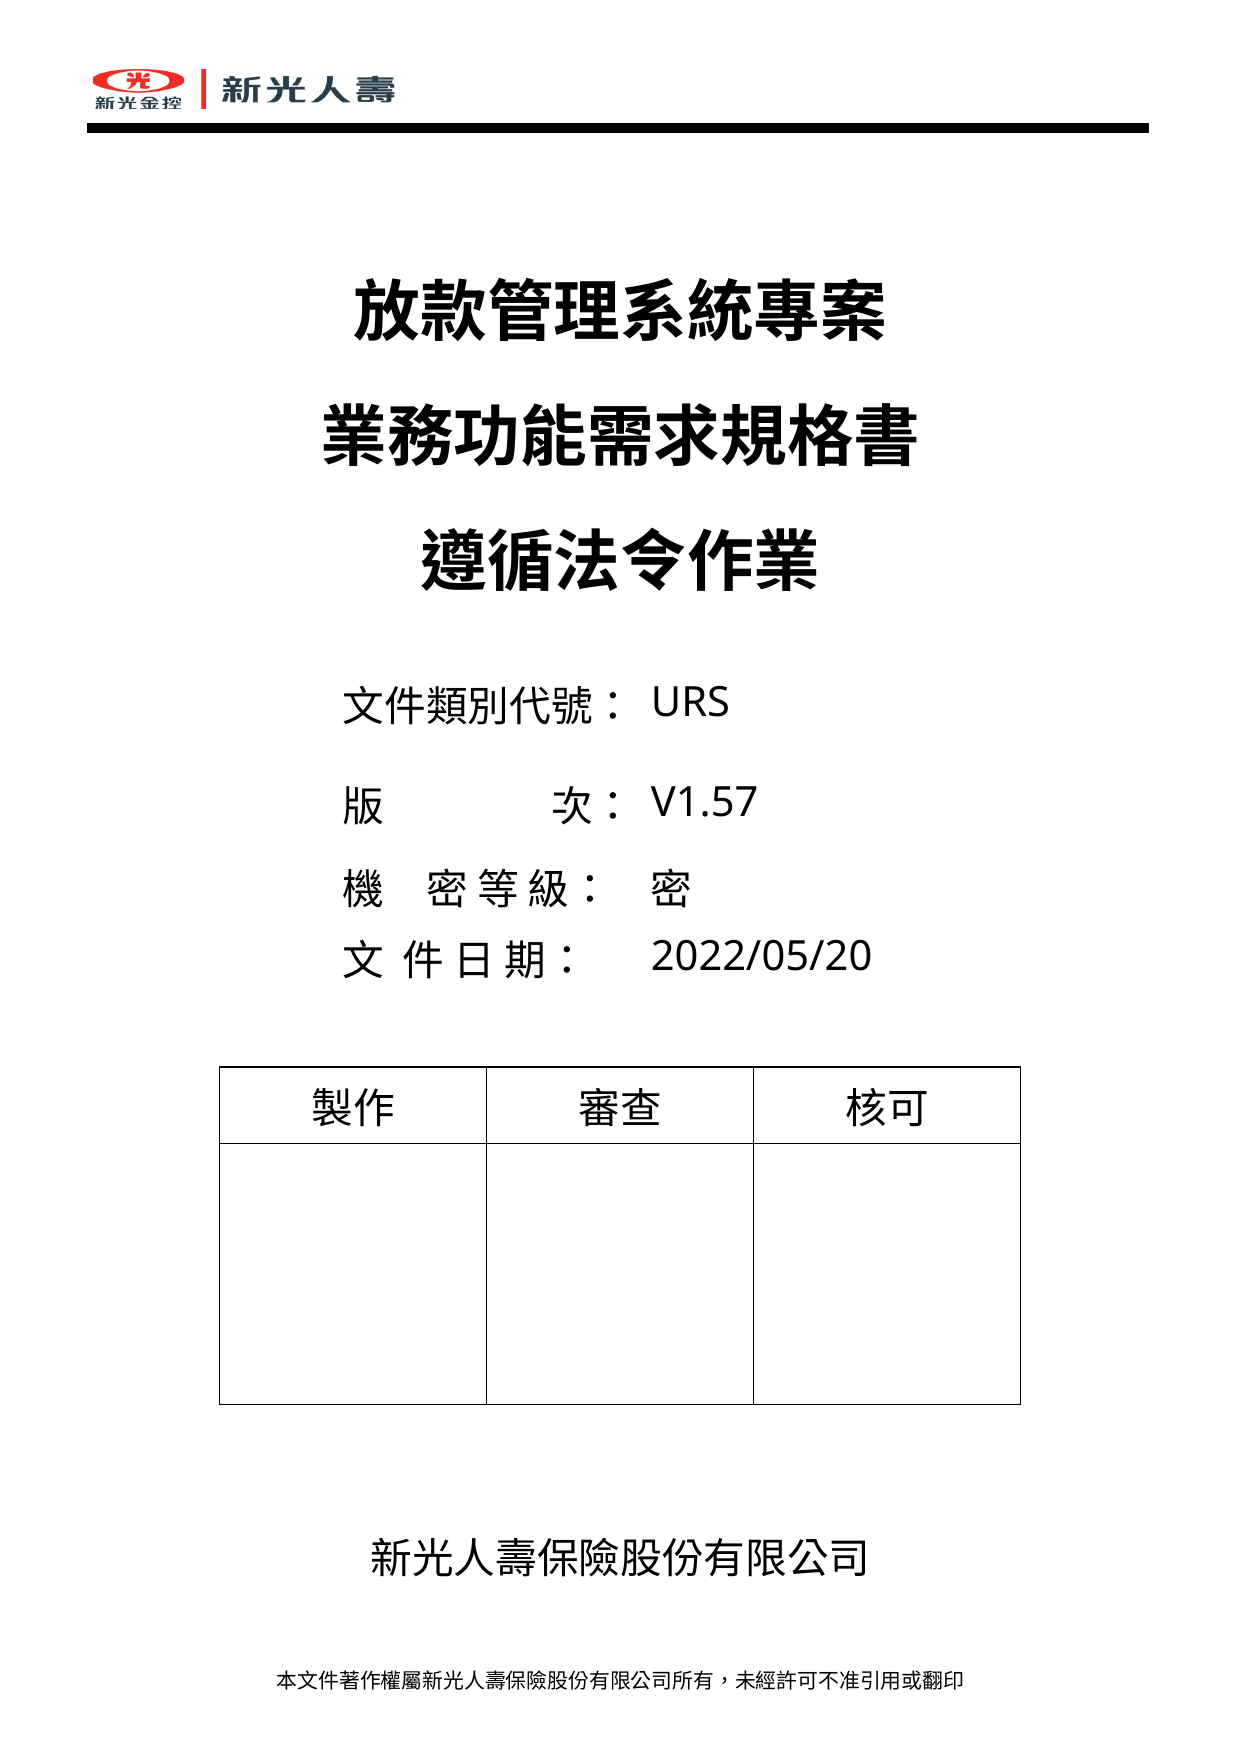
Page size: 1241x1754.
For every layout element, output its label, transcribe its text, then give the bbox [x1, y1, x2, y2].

table_cell 2022/05/20 [648, 916, 901, 991]
table_header 核可 [754, 1068, 1020, 1142]
table_cell [754, 1144, 1020, 1404]
table_header 文件類別代號： [340, 650, 648, 750]
table_header 製作 [220, 1068, 486, 1142]
table_cell 文 件 日 期： [340, 916, 648, 991]
table_header 審查 [487, 1068, 753, 1142]
text 放款管理系統專案 [89, 250, 1152, 362]
picture [92, 53, 418, 109]
text 新光人壽保險股份有限公司 [89, 1517, 1152, 1592]
text 遵循法令作業 [89, 500, 1152, 612]
table_cell [487, 1144, 753, 1404]
table_cell 密 [648, 850, 901, 916]
table_header URS [648, 650, 901, 750]
table_cell 機 密 等 級： [340, 850, 648, 916]
table_cell V1.57 [648, 750, 901, 850]
table_cell 版 次： [340, 750, 648, 850]
text 業務功能需求規格書 [89, 375, 1152, 487]
table_cell [220, 1144, 486, 1404]
